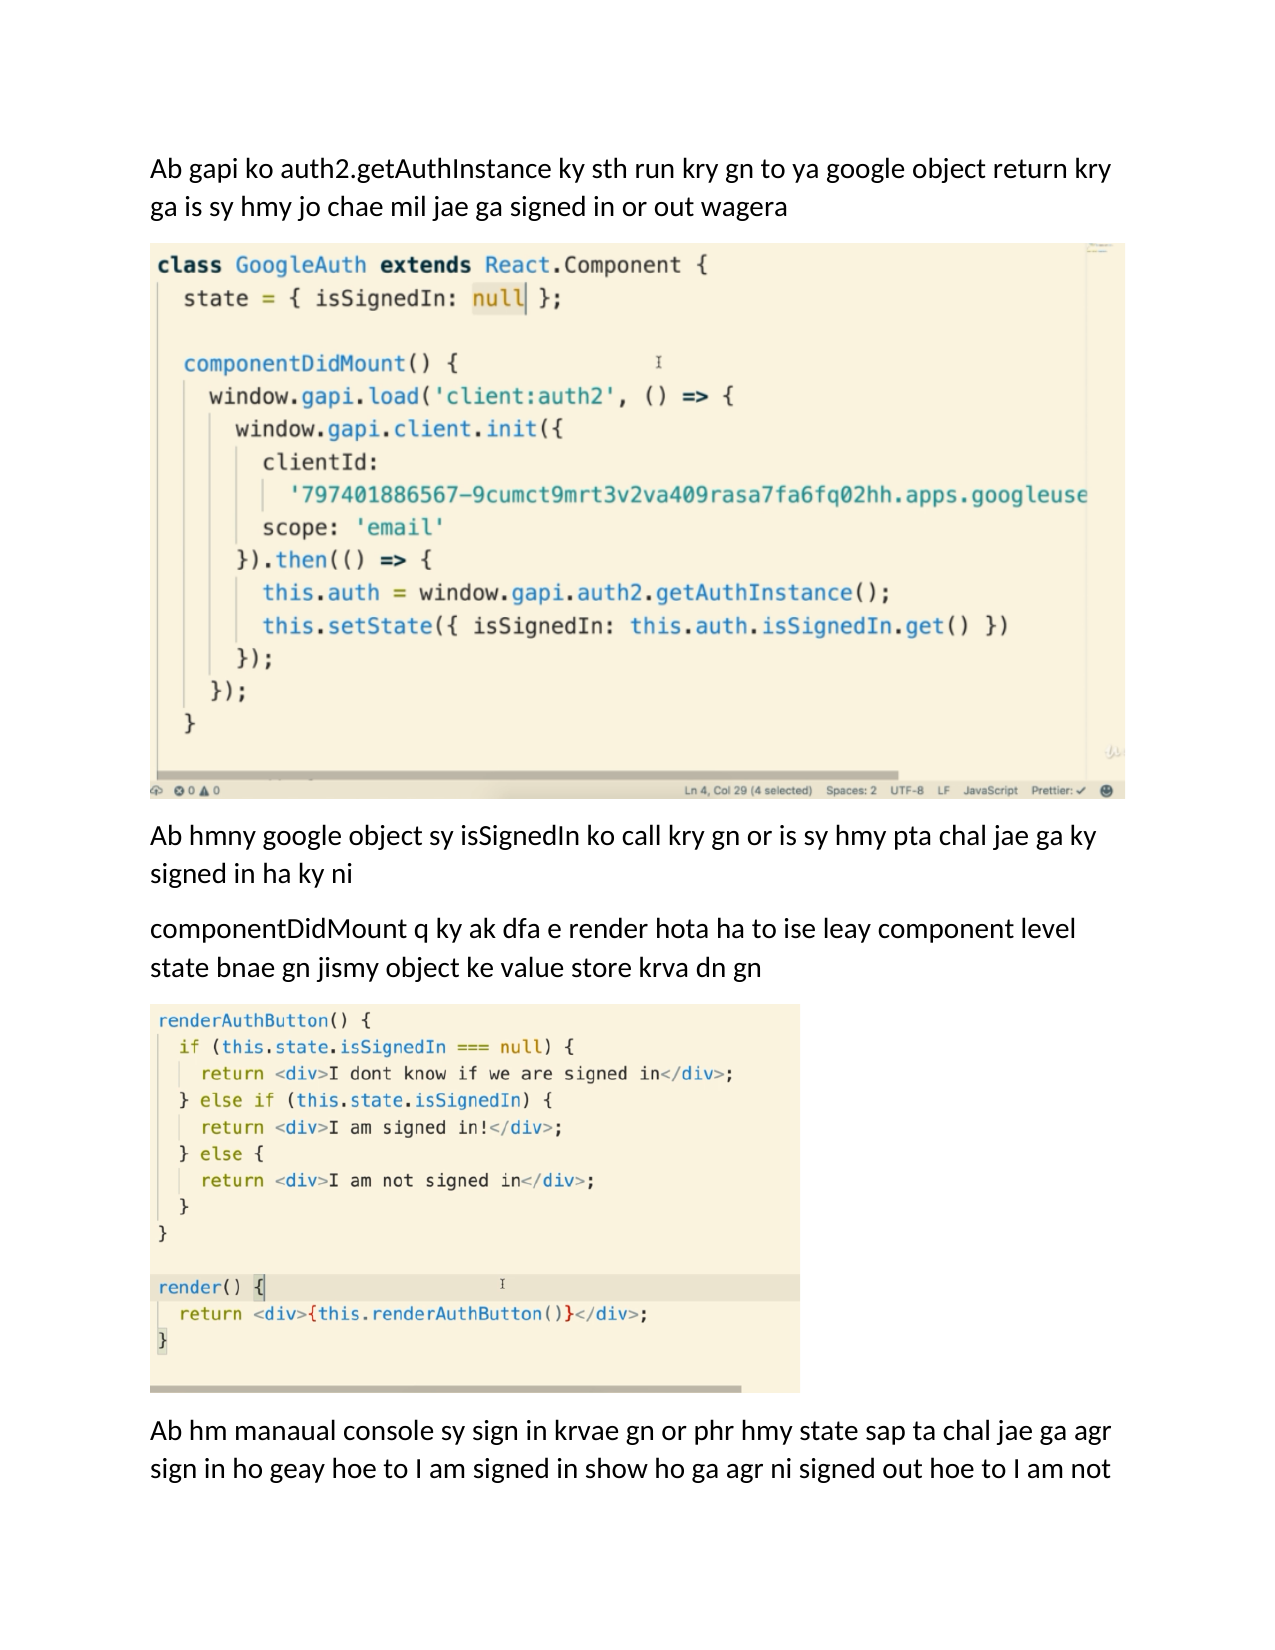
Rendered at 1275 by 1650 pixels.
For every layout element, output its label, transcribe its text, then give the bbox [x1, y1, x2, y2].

text componentDidMount q ky ak dfa e render hota ha to ise leay component level state bnae gn jismy object ke value store krva dn gn [150, 911, 1125, 985]
picture [150, 1004, 800, 1393]
text Ab hmny google object sy isSignedIn ko call kry gn or is sy hmy pta chal jae ga ky signed in ha ky ni [150, 817, 1125, 891]
text Ab gapi ko auth2.getAuthInstance ky sth run kry gn to ya google object return kry ga is sy hmy jo chae mil jae ga signed in or out wagera [150, 150, 1125, 224]
picture [150, 243, 1125, 799]
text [150, 1412, 1125, 1486]
